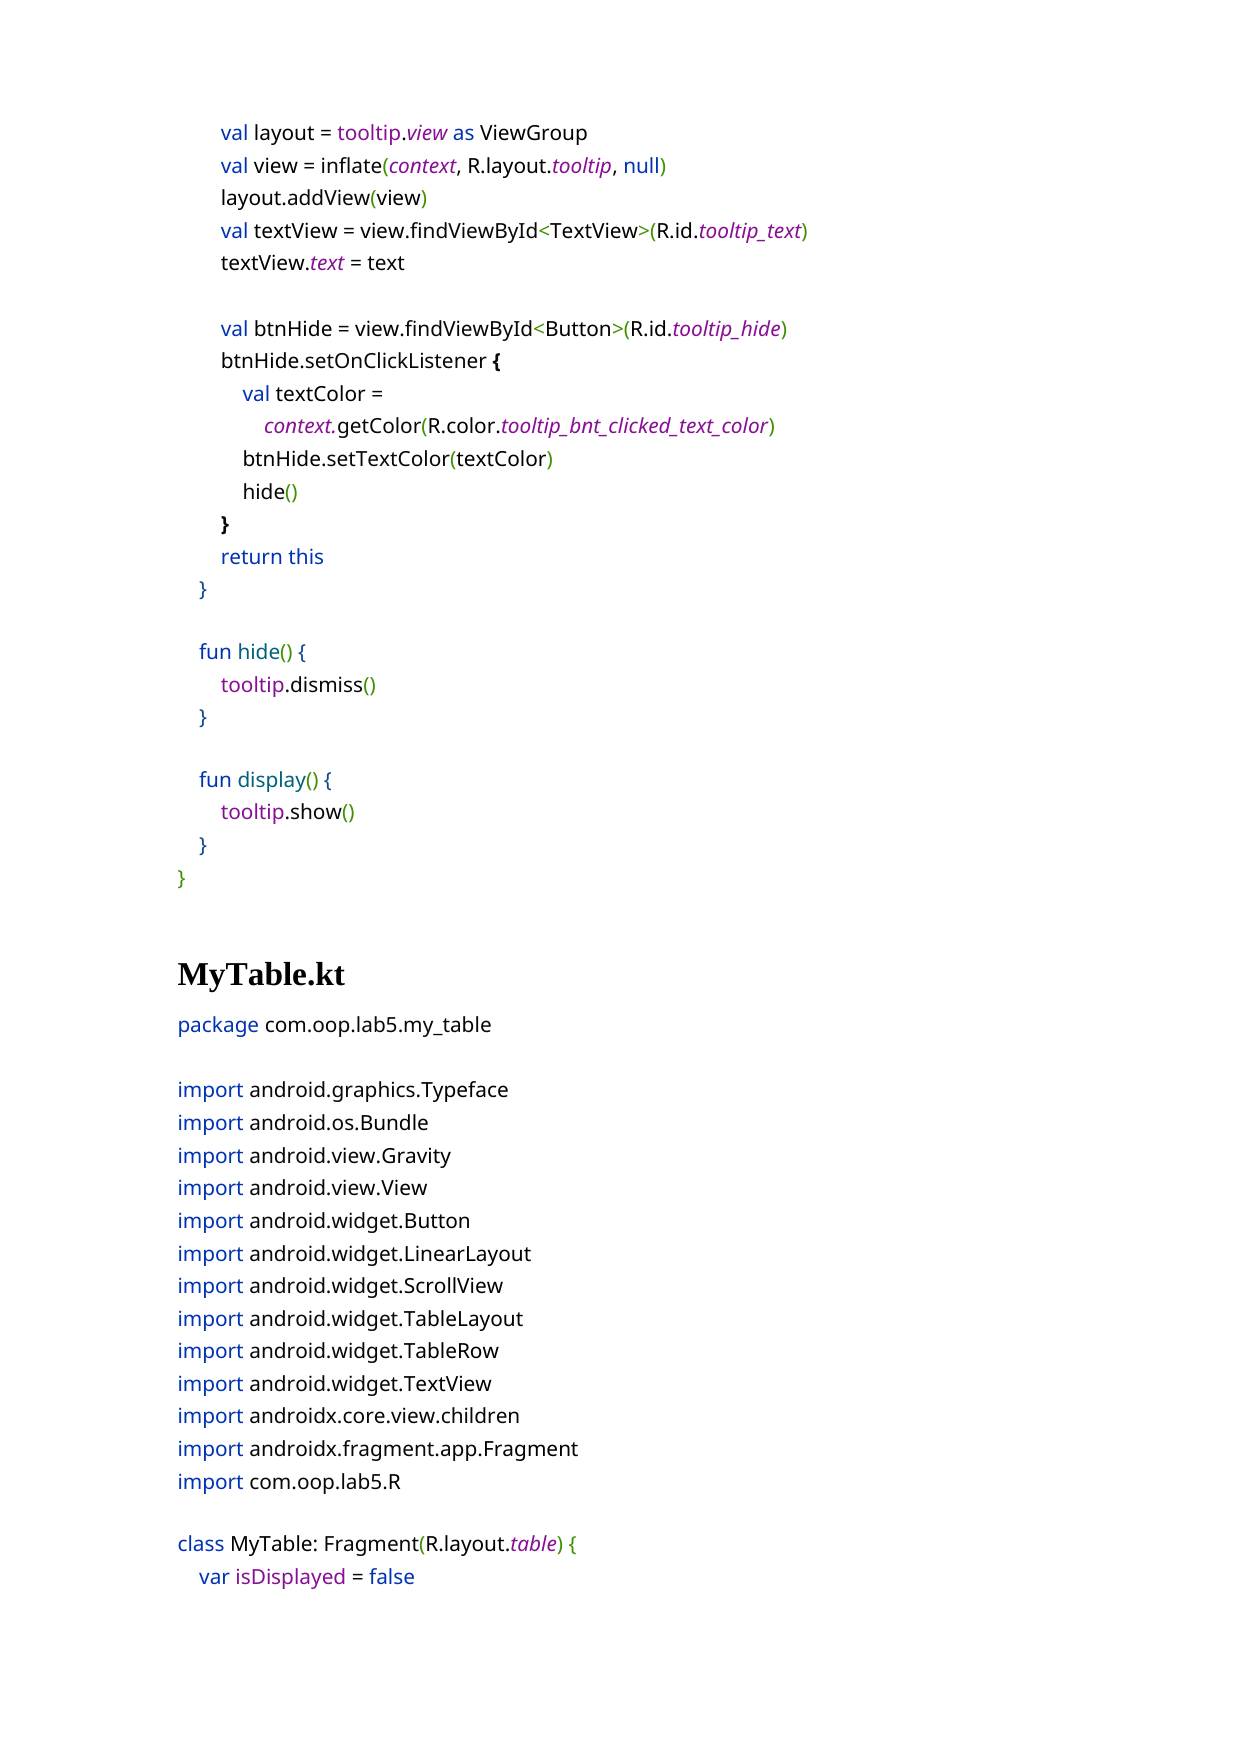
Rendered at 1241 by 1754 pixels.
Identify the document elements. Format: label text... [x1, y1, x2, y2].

text package com.oop.lab5.my_table import android.graphics.Typeface import android.os.Bundle import android.view.Gravity import android.view.View import android.widget.Button import android.widget.LinearLayout import android.widget.ScrollView import android.widget.TableLayout import android.widget.TableRow import android.widget.TextView import androidx.core.view.children import androidx.fragment.app.Fragment import com.oop.lab5.R [177, 1010, 1152, 1526]
text context.getColor(R.color.tooltip_bnt_clicked_text_color) btnHide.setTextColor(textColor) hide() } return this } [177, 412, 1152, 633]
text fun display() { tooltip.show() } } [177, 765, 1152, 921]
text MyTable.kt [177, 954, 1152, 993]
text val layout = tooltip.view as ViewGroup val view = inflate(context, R.layout.tooltip, null) layout.addView(view) val textView = view.findViewById<TextView>(R.id.tooltip_text) textView.text = text val btnHide = view.findViewById<Button>(R.id.tooltip_hide) btnHide.setOnClickListener { val textColor = [177, 118, 1152, 407]
text fun hide() { tooltip.dismiss() } [177, 637, 1152, 761]
text class MyTable: Fragment(R.layout.table) { var isDisplayed = false [177, 1529, 1152, 1621]
